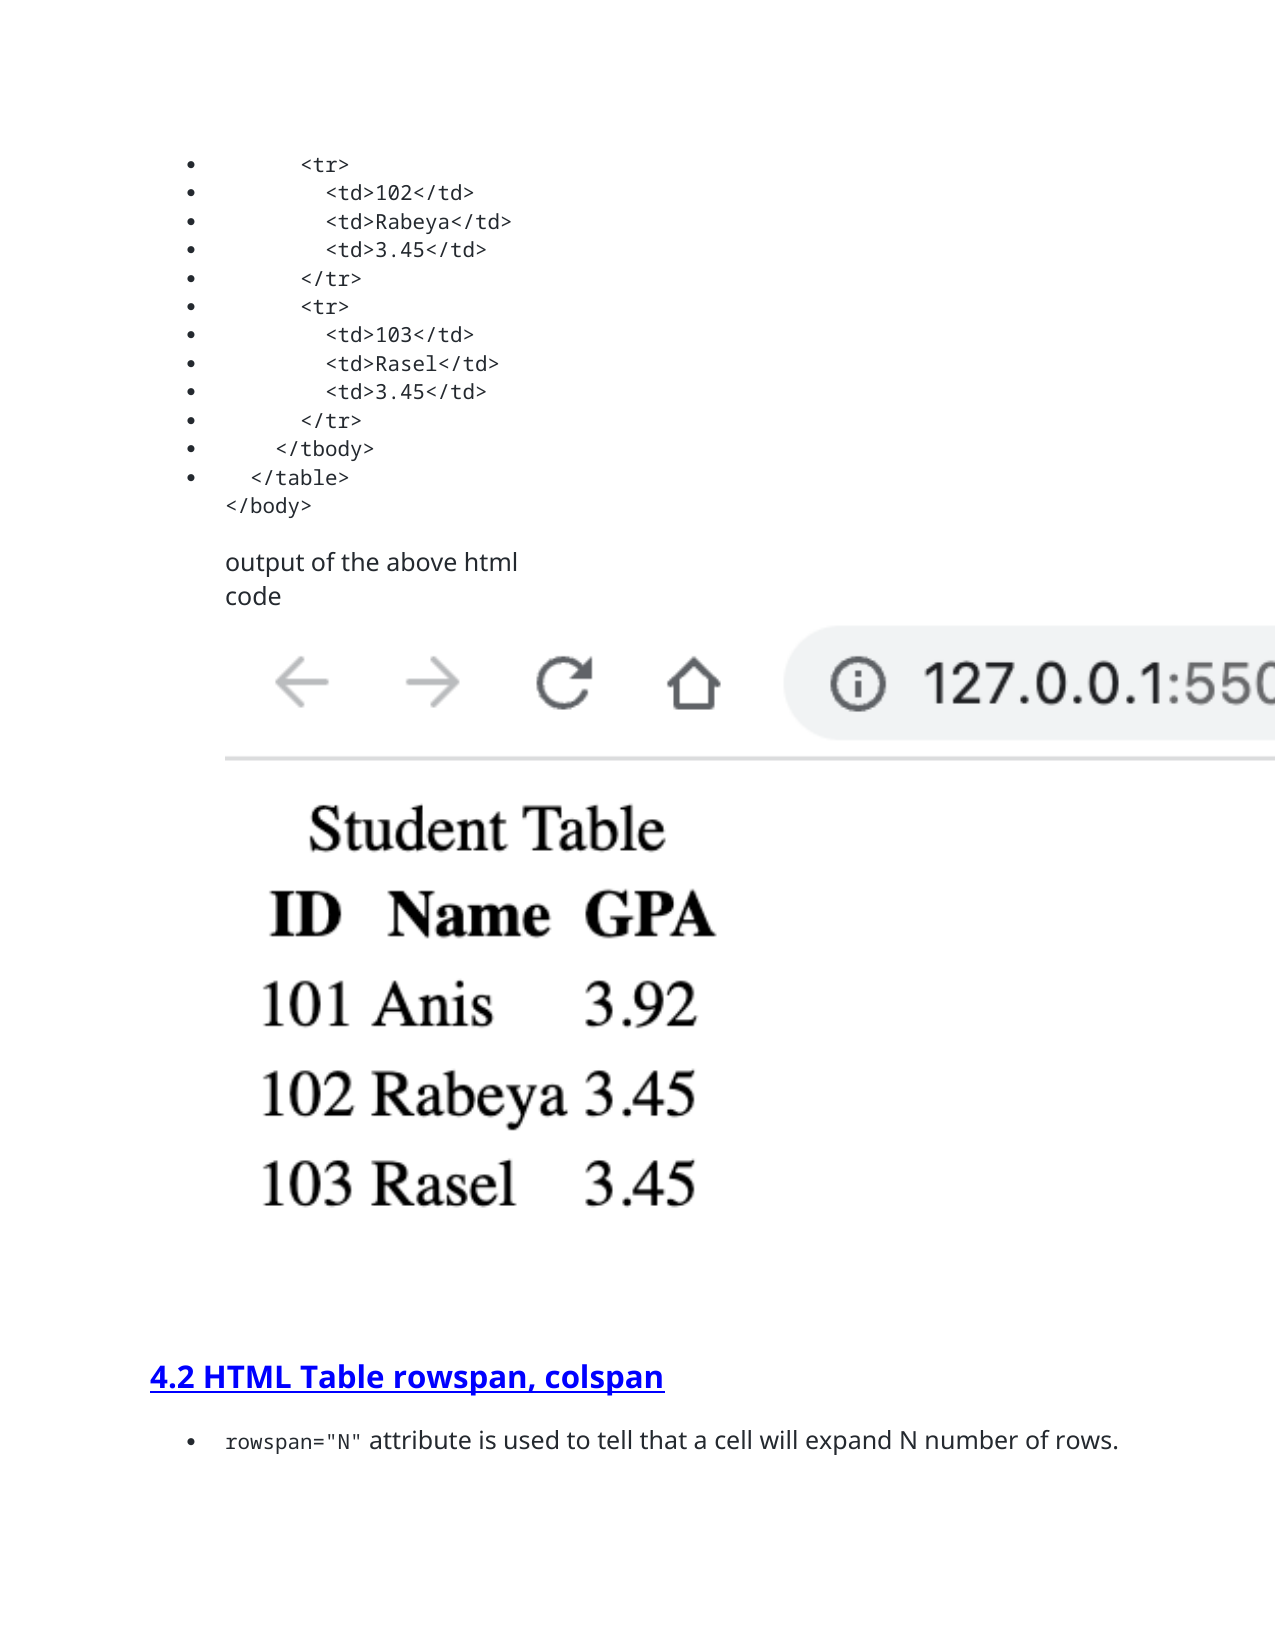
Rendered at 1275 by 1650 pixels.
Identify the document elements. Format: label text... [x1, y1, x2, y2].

list </tbody> [187, 434, 1125, 463]
list <td>3.45</td> [187, 235, 1125, 264]
text </body> [225, 491, 1125, 520]
list <td>103</td> [187, 321, 1125, 349]
list <td>Rabeya</td> [187, 207, 1125, 235]
text output of the above html code [225, 545, 1125, 612]
list <td>3.45</td> [187, 377, 1125, 406]
text 4.2 HTML Table rowspan, colspan [150, 1355, 1125, 1397]
list <tr> [187, 292, 1125, 321]
list </tr> [187, 264, 1125, 292]
list <td>Rasel</td> [187, 349, 1125, 377]
list rowspan="N" attribute is used to tell that a cell will expand N number of rows. [187, 1422, 1125, 1456]
list </table> [187, 463, 1125, 491]
list <tr> [187, 150, 1125, 178]
list </tr> [187, 406, 1125, 434]
picture [225, 612, 1275, 1259]
list <td>102</td> [187, 178, 1125, 207]
